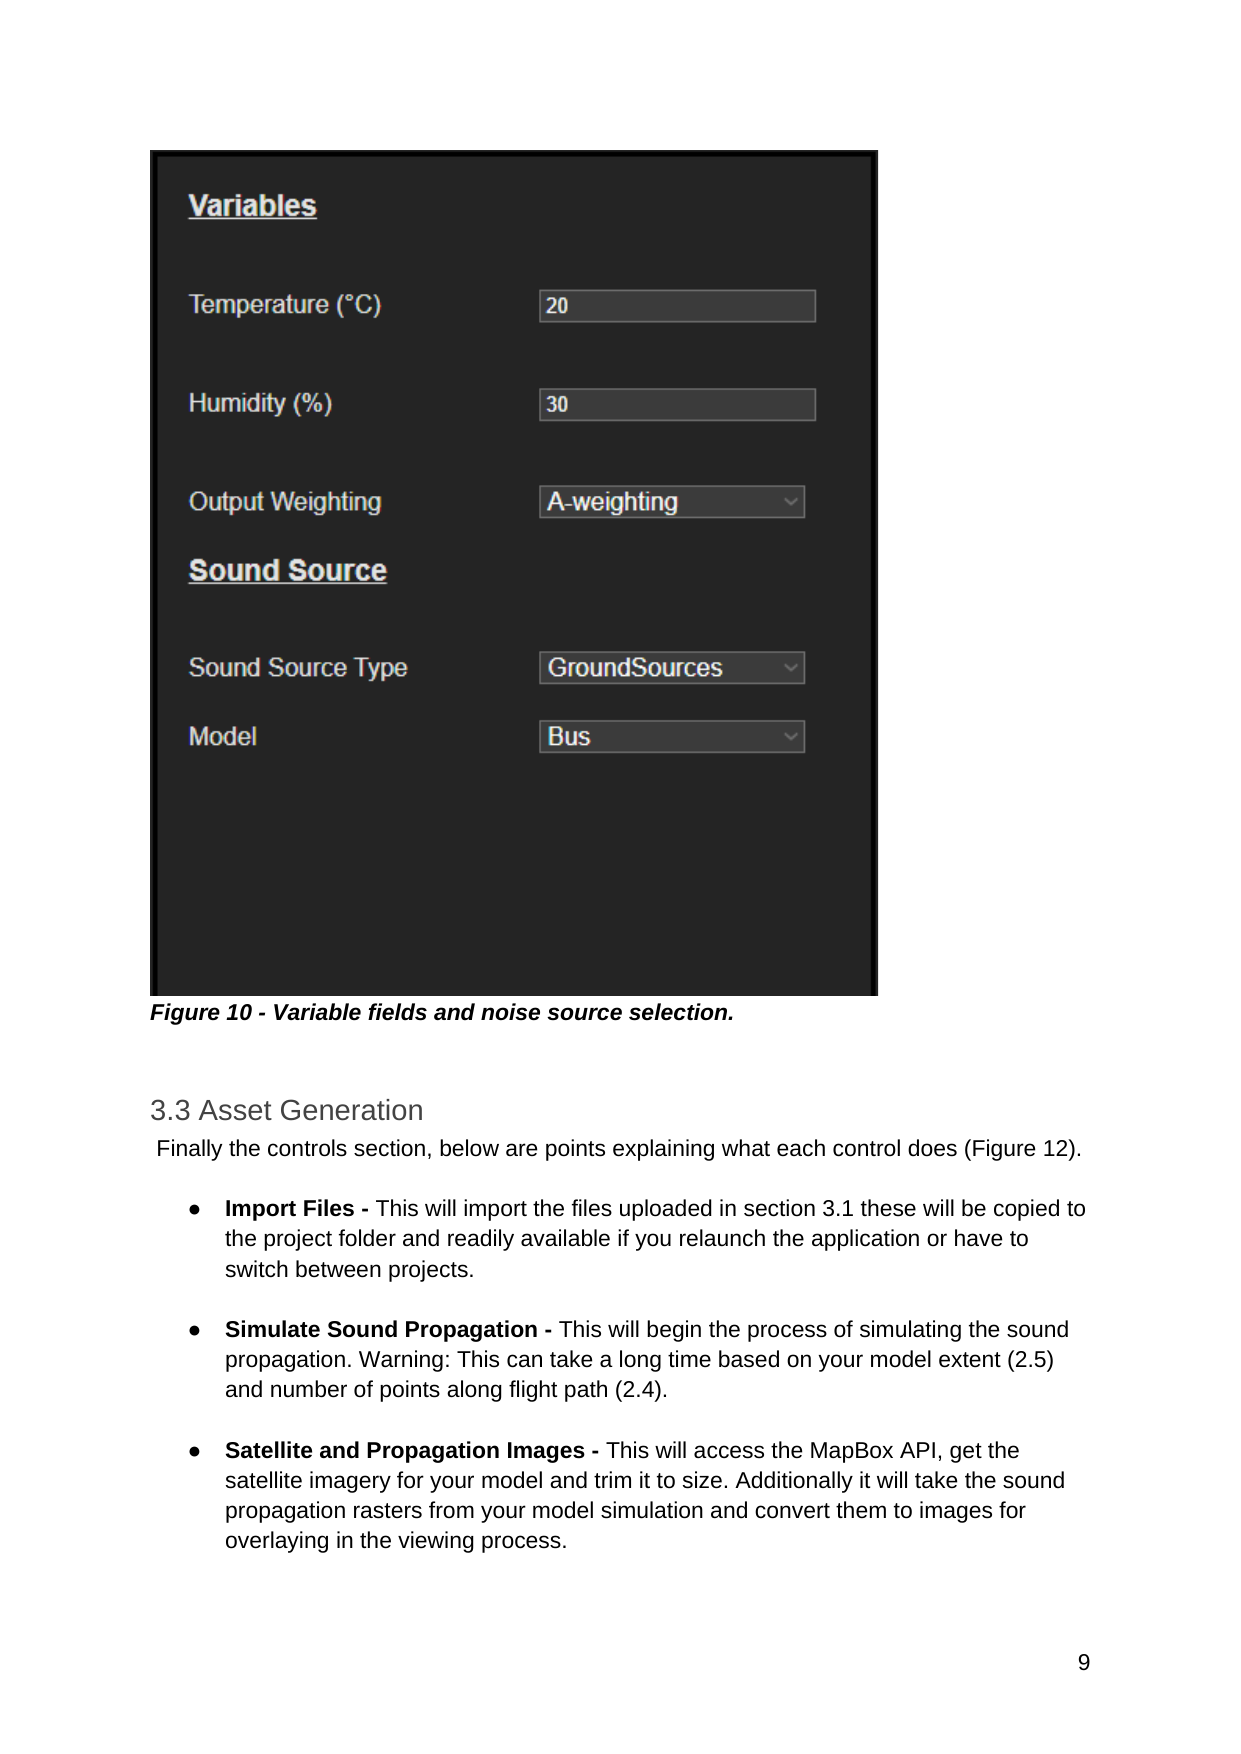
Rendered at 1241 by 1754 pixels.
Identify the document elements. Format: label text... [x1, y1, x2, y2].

list Import Files - This will import the files uploaded in section 3.1 these will be copied to the project folder and readily available if you relaunch the application or have to switch between projects. [187, 1195, 1090, 1282]
list Simulate Sound Propagation - This will begin the process of simulating the sound propagation. Warning: This can take a long time based on your model extent (2.5) and number of points along flight path (2.4). [187, 1316, 1090, 1403]
list Satellite and Propagation Images - This will access the MapBox API, get the satellite imagery for your model and trim it to size. Additionally it will take the sound propagation rasters from your model simulation and convert them to images for overlaying in the viewing process. [187, 1437, 1090, 1554]
text Finally the controls section, below are points explaining what each control does (Figure 12). [150, 1135, 1090, 1161]
picture [150, 150, 879, 996]
text Figure 10 - Variable fields and noise source selection. [150, 999, 1090, 1026]
subtitle 3.3 Asset Generation [150, 1093, 1090, 1126]
